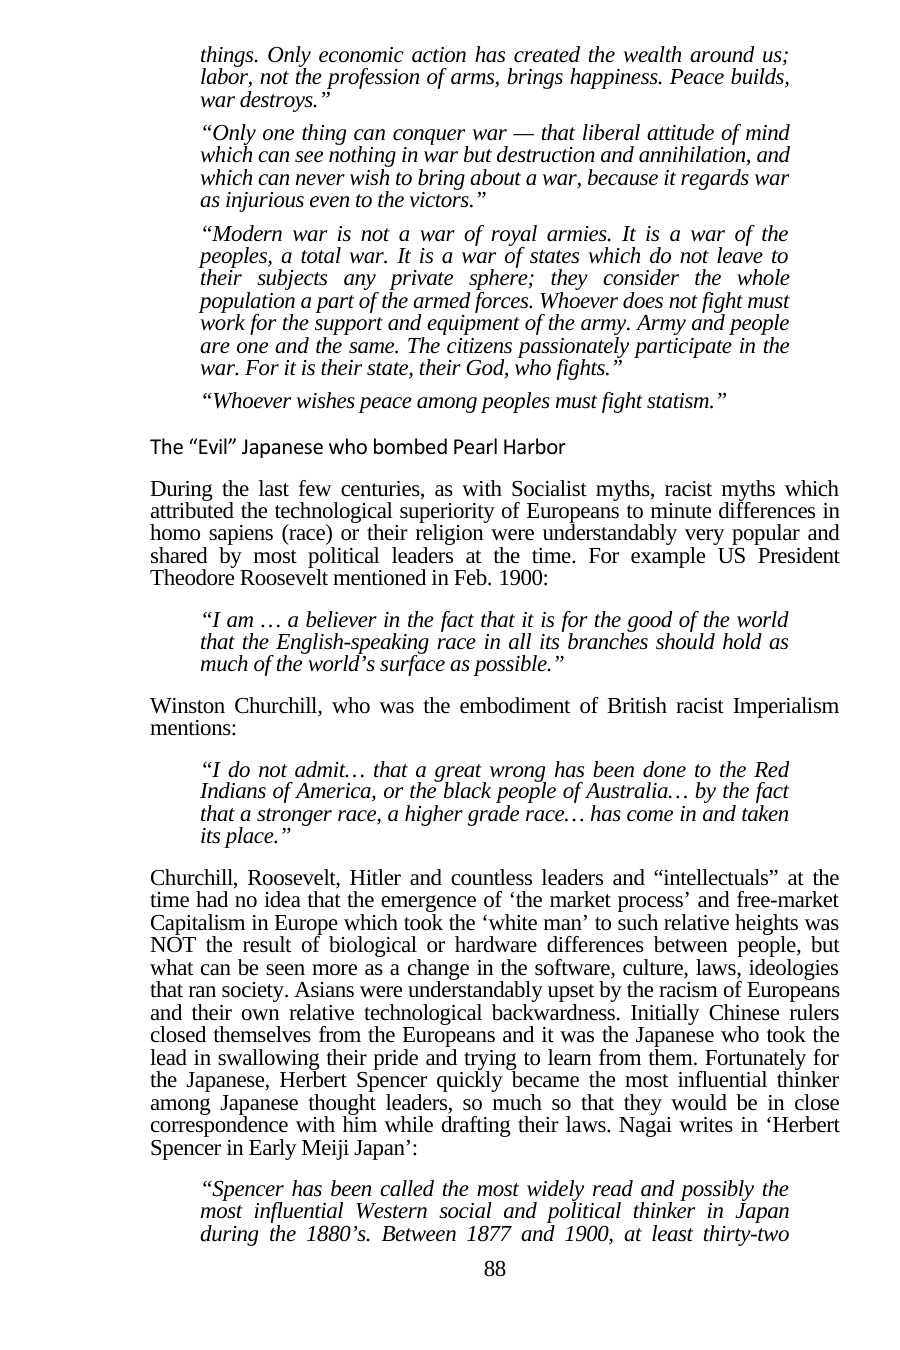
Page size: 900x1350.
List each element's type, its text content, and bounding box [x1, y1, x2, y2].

subtitle The “Evil” Japanese who bombed Pearl Harbor [150, 434, 840, 459]
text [200, 1179, 790, 1246]
text Churchill, Roosevelt, Hitler and countless leaders and “intellectuals” at the time had no idea that the emergence of ‘the market process’ and free-market Capitalism in Europe which took the ‘white man’ to such relative heights was NOT the result of biological or hardware differences between people, but what can be seen more as a change in the software, culture, laws, ideologies that ran society. Asians were understandably upset by the racism of Europeans and their own relative technological backwardness. Initially Chinese rulers closed themselves from the Europeans and it was the Japanese who took the lead in swallowing their pride and trying to learn from them. Fortunately for the Japanese, Herbert Spencer quickly became the most influential thinker among Japanese thought leaders, so much so that they would be in close correspondence with him while drafting their laws. Nagai writes in ‘Herbert Spencer in Early Meiji Japan’: [150, 868, 840, 1160]
text “I do not admit… that a great wrong has been done to the Red Indians of America, or the black people of Australia… by the fact that a stronger race, a higher grade race… has come in and taken its place.” [200, 759, 790, 849]
text “Whoever wishes peace among peoples must fight statism.” [200, 391, 790, 413]
text Winston Churchill, who was the embodiment of British racist Imperialism mentions: [150, 695, 840, 740]
text “I am … a believer in the fact that it is for the good of the world that the English-speaking race in all its branches should hold as much of the world’s surface as possible.” [200, 609, 790, 677]
text “Modern war is not a war of royal armies. It is a war of the peoples, a total war. It is a war of states which do not leave to their subjects any private sphere; they consider the whole population a part of the armed forces. Whoever does not fight must work for the support and equipment of the army. Army and people are one and the same. The citizens passionately participate in the war. For it is their state, their God, who fights.” [200, 223, 790, 381]
text “Only one thing can conquer war — that liberal attitude of mind which can see nothing in war but destruction and annihilation, and which can never wish to bring about a war, because it regards war as injurious even to the victors.” [200, 123, 790, 213]
text During the last few centuries, as with Socialist myths, racist myths which attributed the technological superiority of Europeans to minute differences in homo sapiens (race) or their religion were understandably very popular and shared by most political leaders at the time. For example US President Theodore Roosevelt mentioned in Feb. 1900: [150, 478, 840, 591]
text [200, 45, 790, 112]
